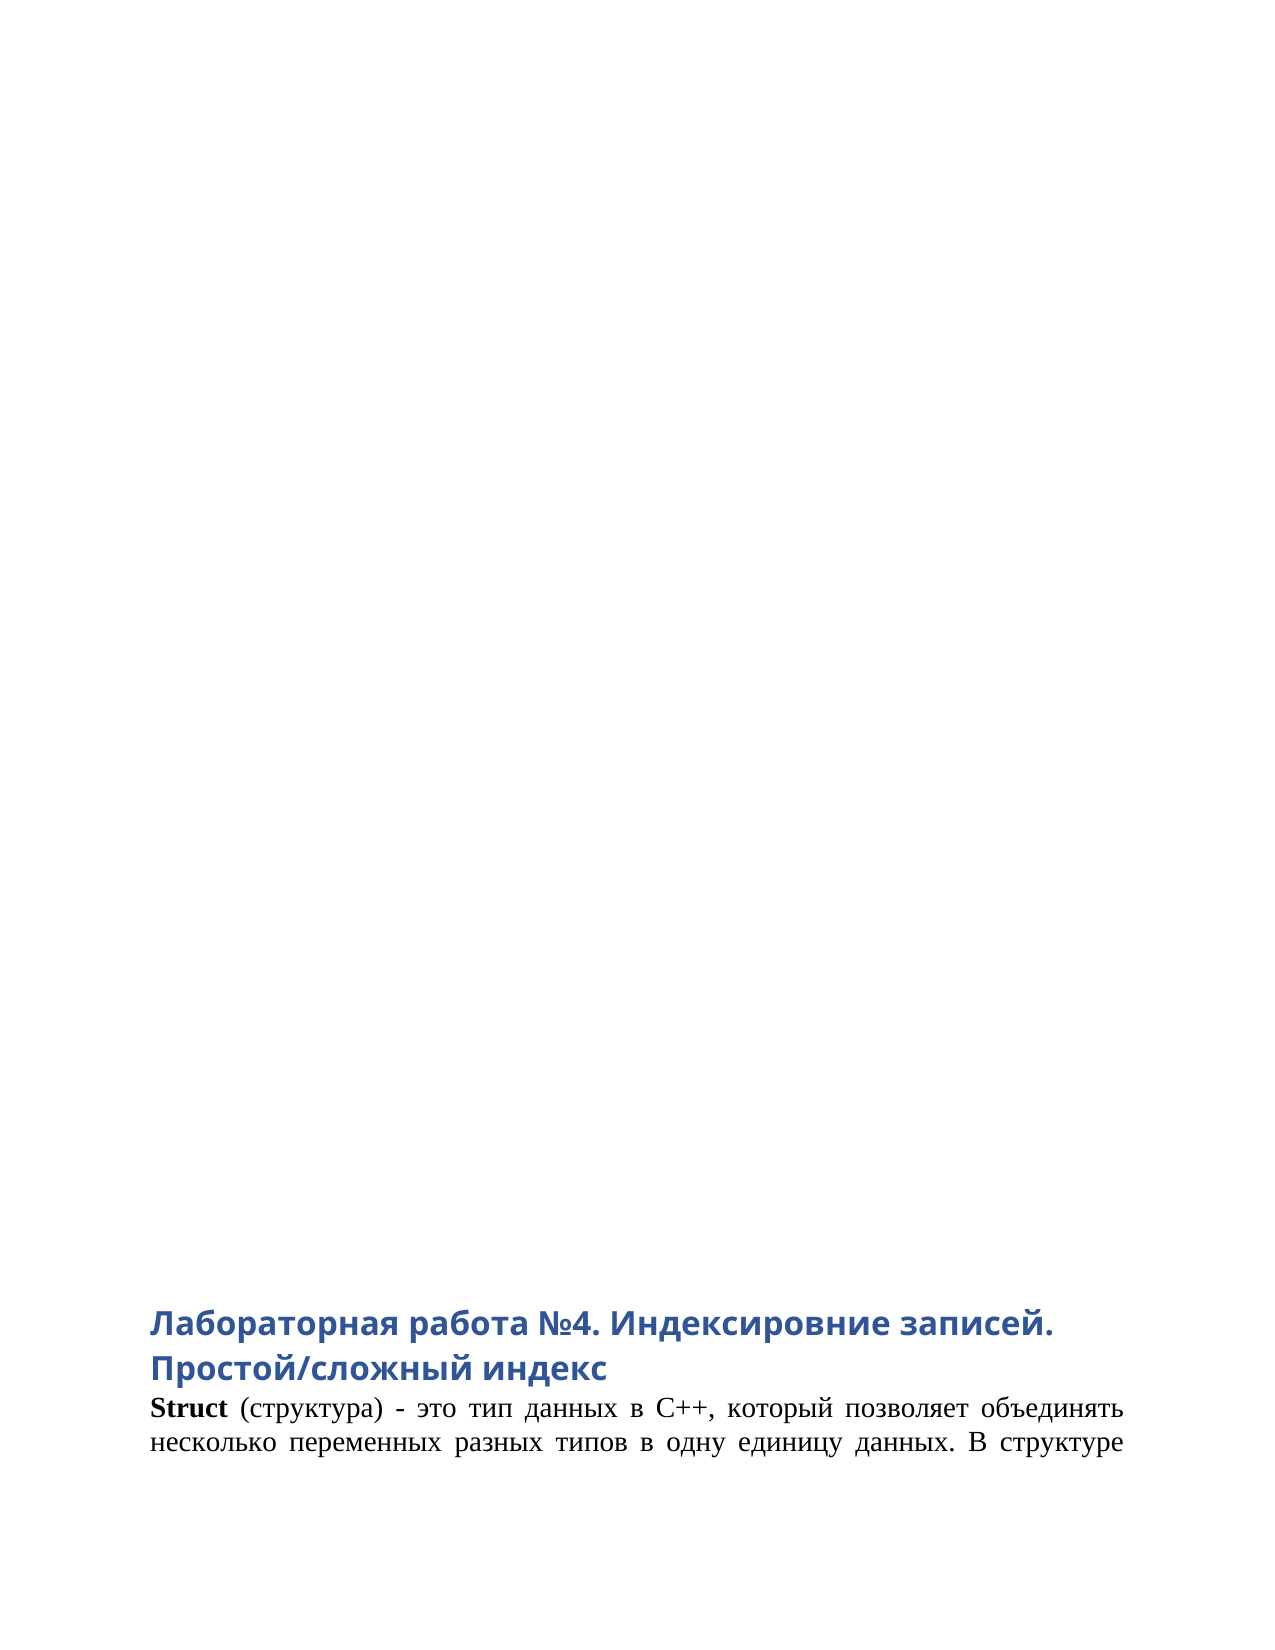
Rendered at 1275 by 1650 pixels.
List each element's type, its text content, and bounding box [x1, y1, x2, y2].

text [150, 1390, 1125, 1457]
subtitle Лабораторная работа №4. Индексировние записей. Простой/сложный индекс [150, 1299, 1125, 1390]
